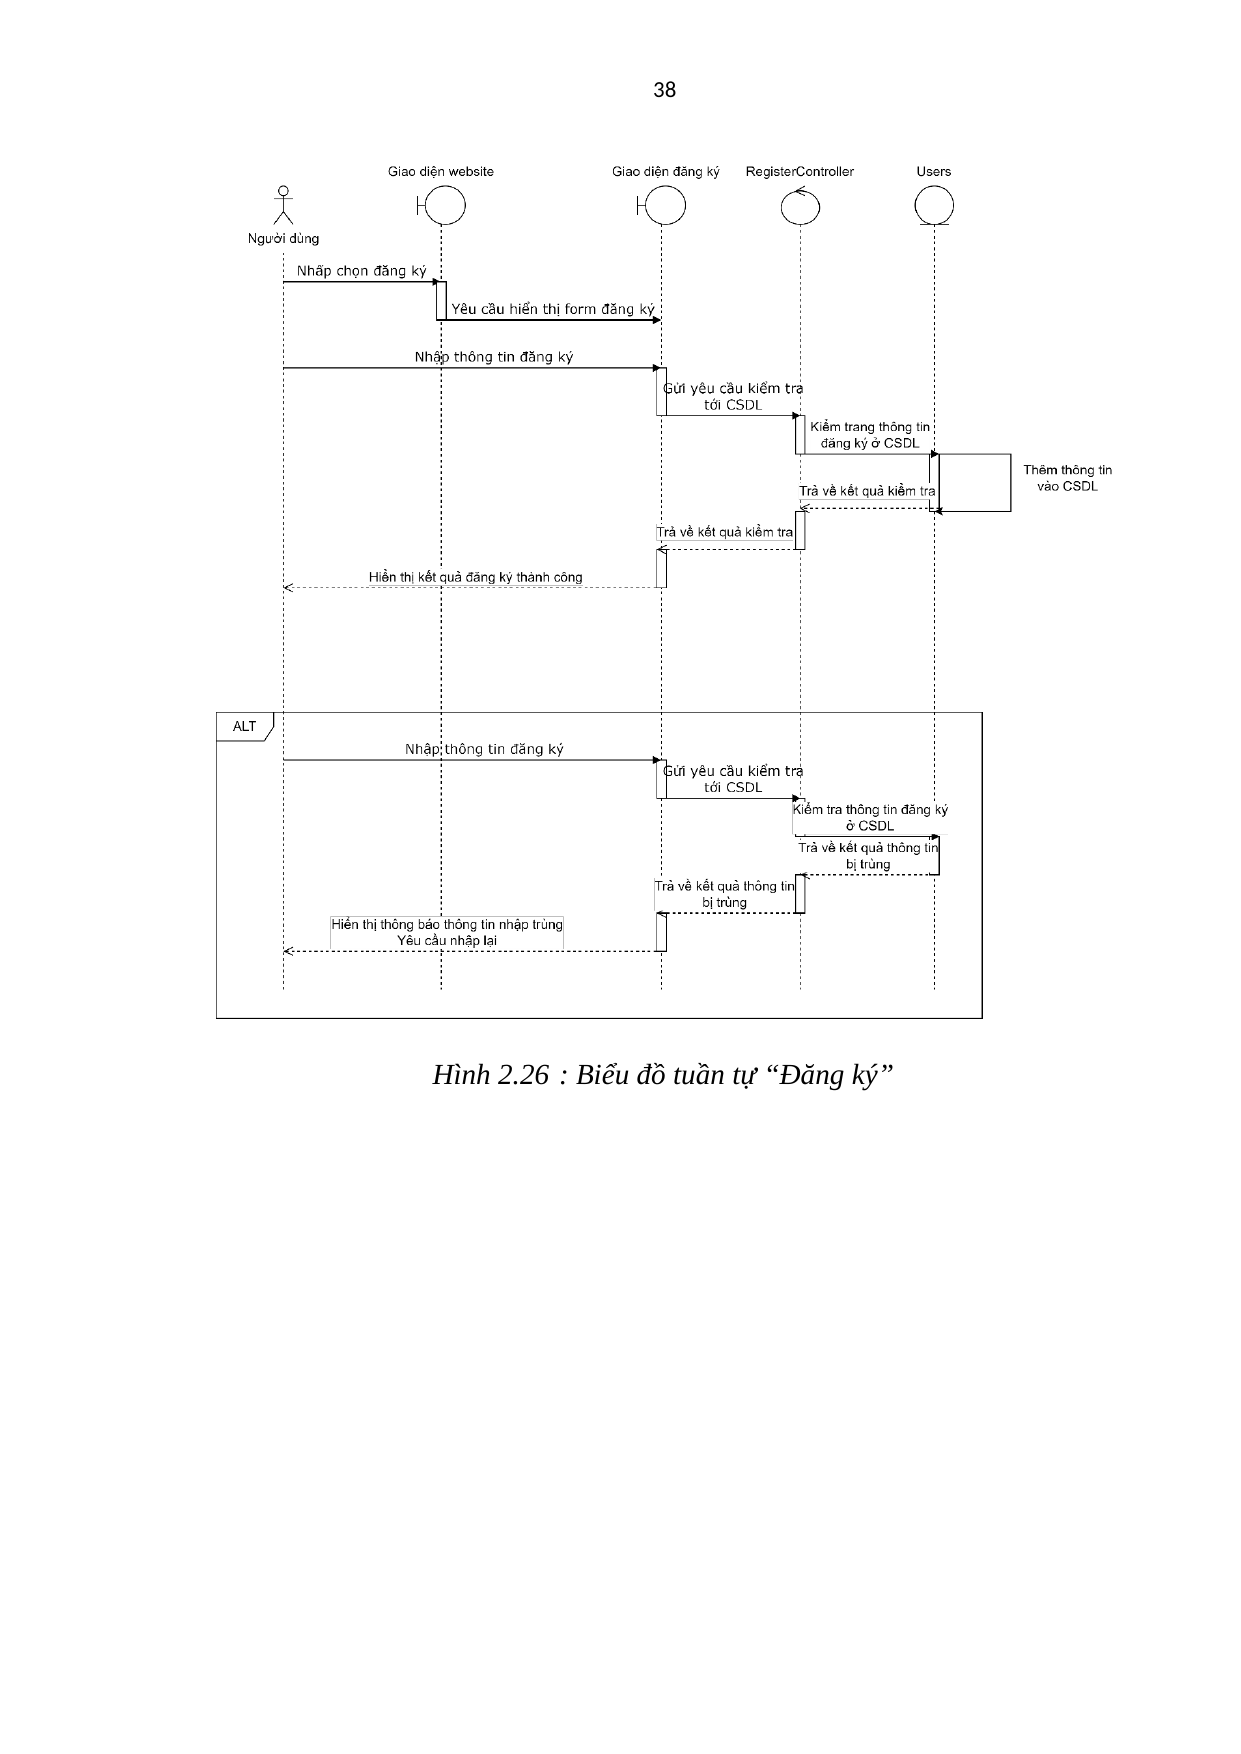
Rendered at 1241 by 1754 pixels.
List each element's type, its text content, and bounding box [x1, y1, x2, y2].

picture [206, 147, 1126, 1028]
